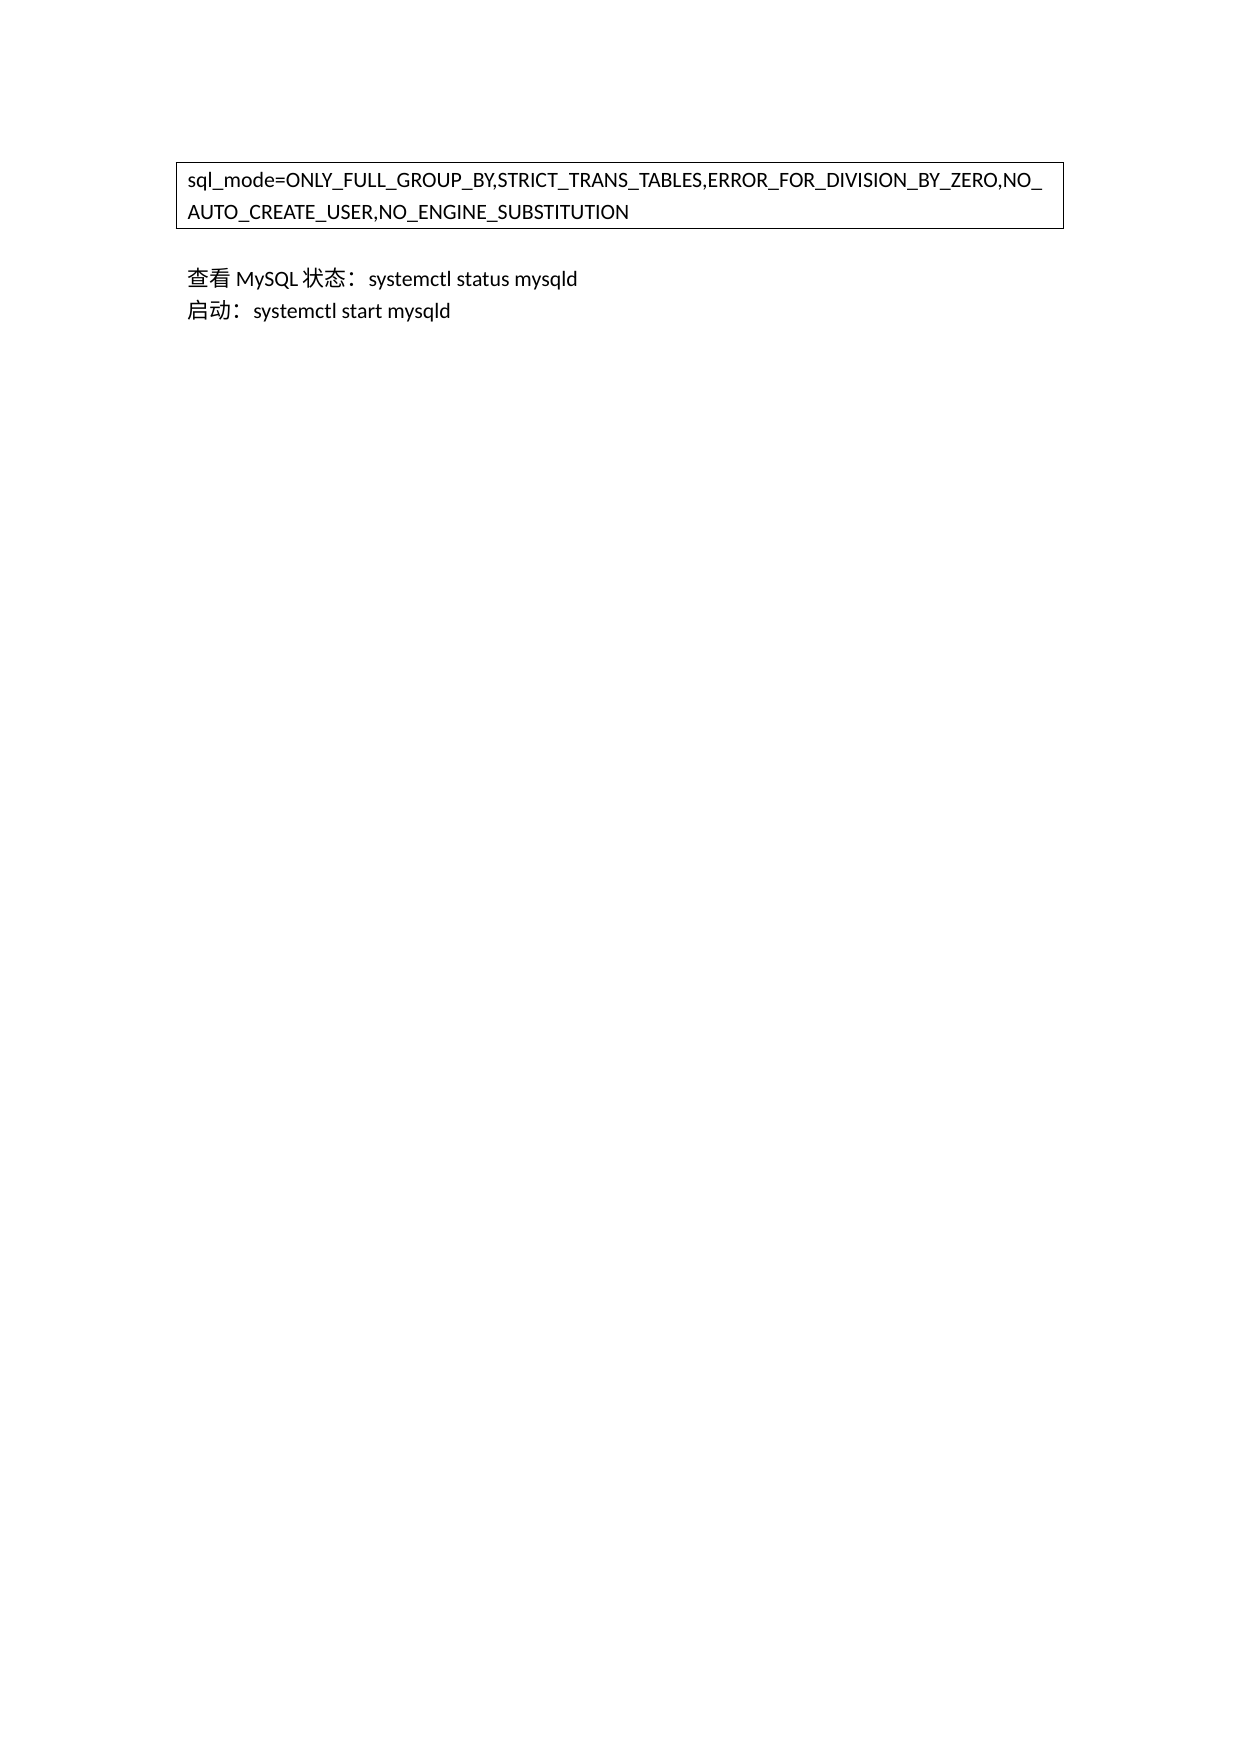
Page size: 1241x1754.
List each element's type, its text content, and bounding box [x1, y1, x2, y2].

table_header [177, 163, 1063, 228]
text 查看MySQL状态：systemctl status mysqld [187, 262, 1053, 294]
text 启动：systemctl start mysqld [187, 294, 1053, 327]
